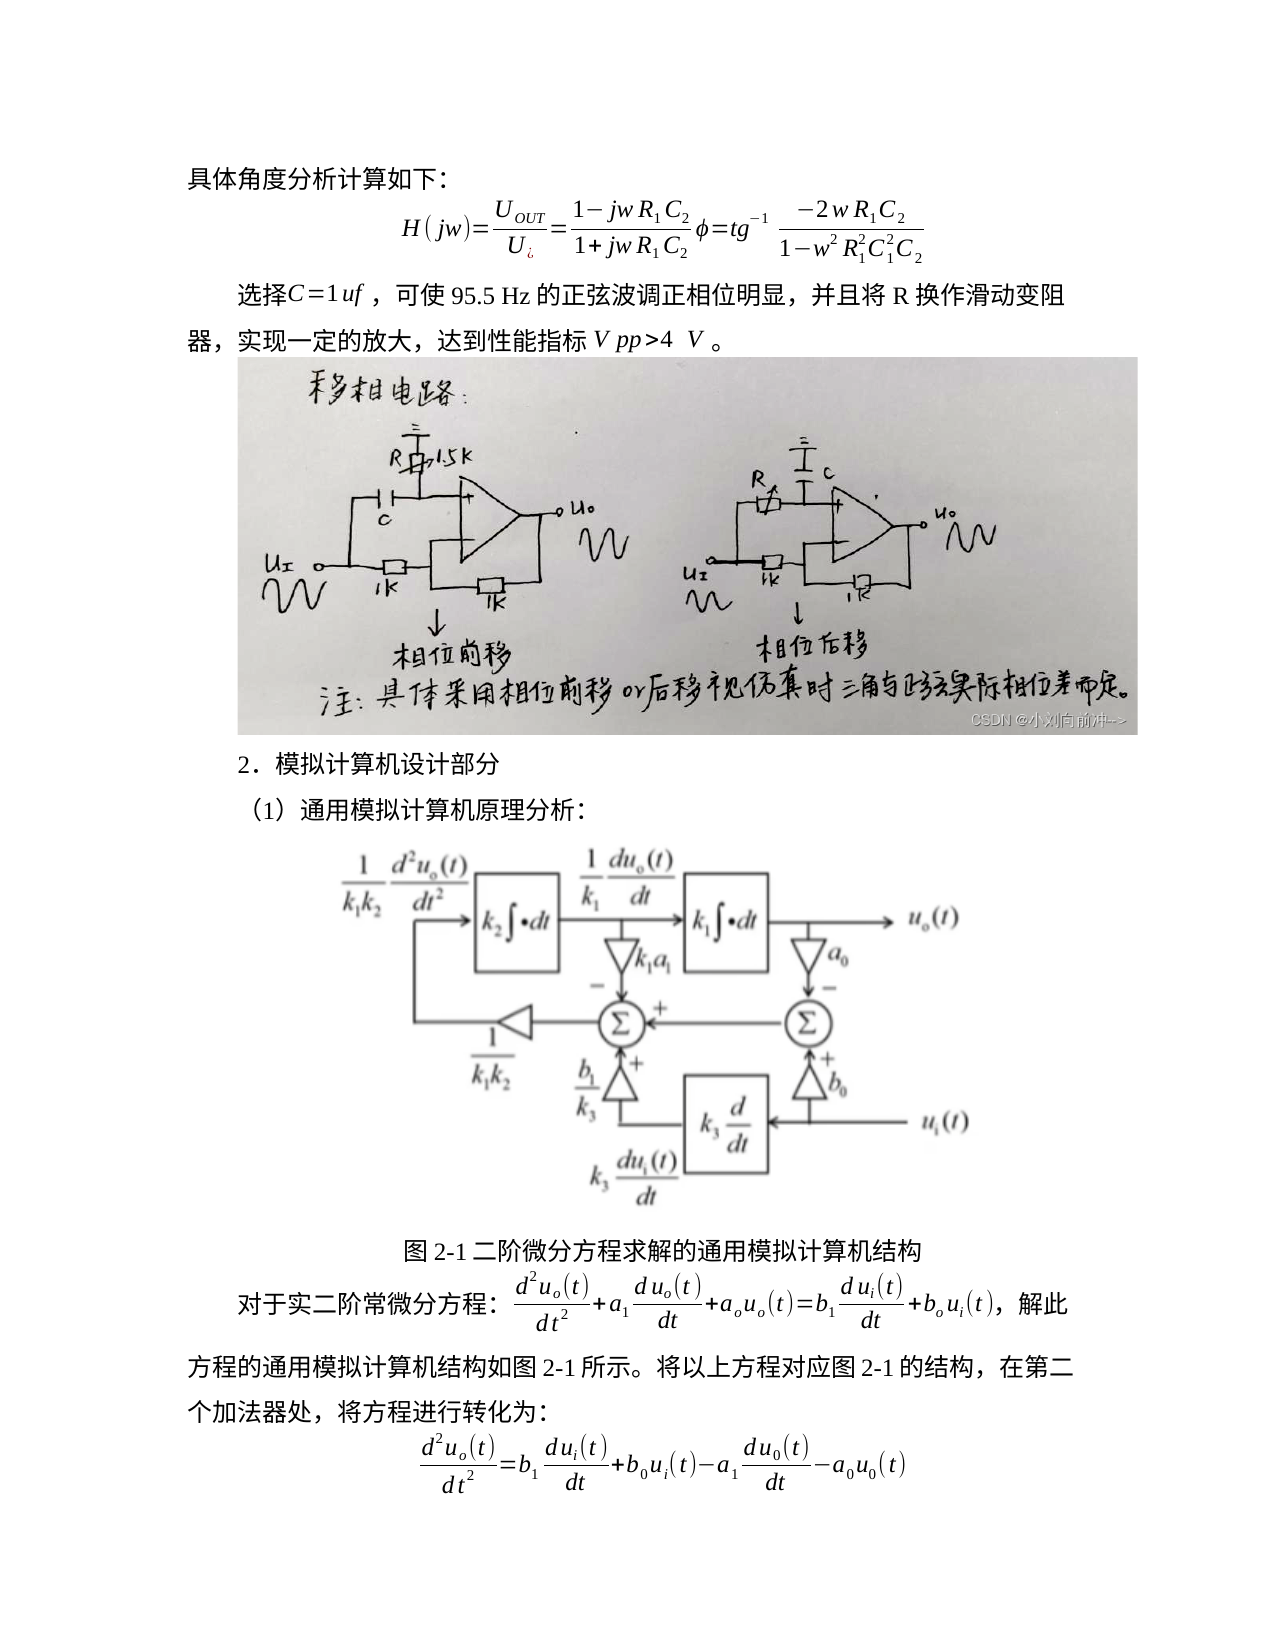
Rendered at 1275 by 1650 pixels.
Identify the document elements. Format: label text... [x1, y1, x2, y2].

text 图 2-1二阶微分方程求解的通用模拟计算机结构 [187, 1222, 1087, 1268]
text （1）通用模拟计算机原理分析： [187, 781, 1087, 826]
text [187, 150, 1087, 196]
picture [237, 357, 1138, 735]
text 对于实二阶常微分方程：，解此方程的通用模拟计算机结构如图2-1所示。将以上方程对应图2-1的结构，在第二个加法器处，将方程进行转化为： [187, 1268, 1087, 1429]
text 2．模拟计算机设计部分 [187, 735, 1087, 781]
picture [330, 826, 991, 1222]
text 选择 ，可使 95.5 Hz 的正弦波调正相位明显，并且将 R 换作滑动变阻器，实现一定的放大，达到性能指标 。 [187, 266, 1087, 357]
